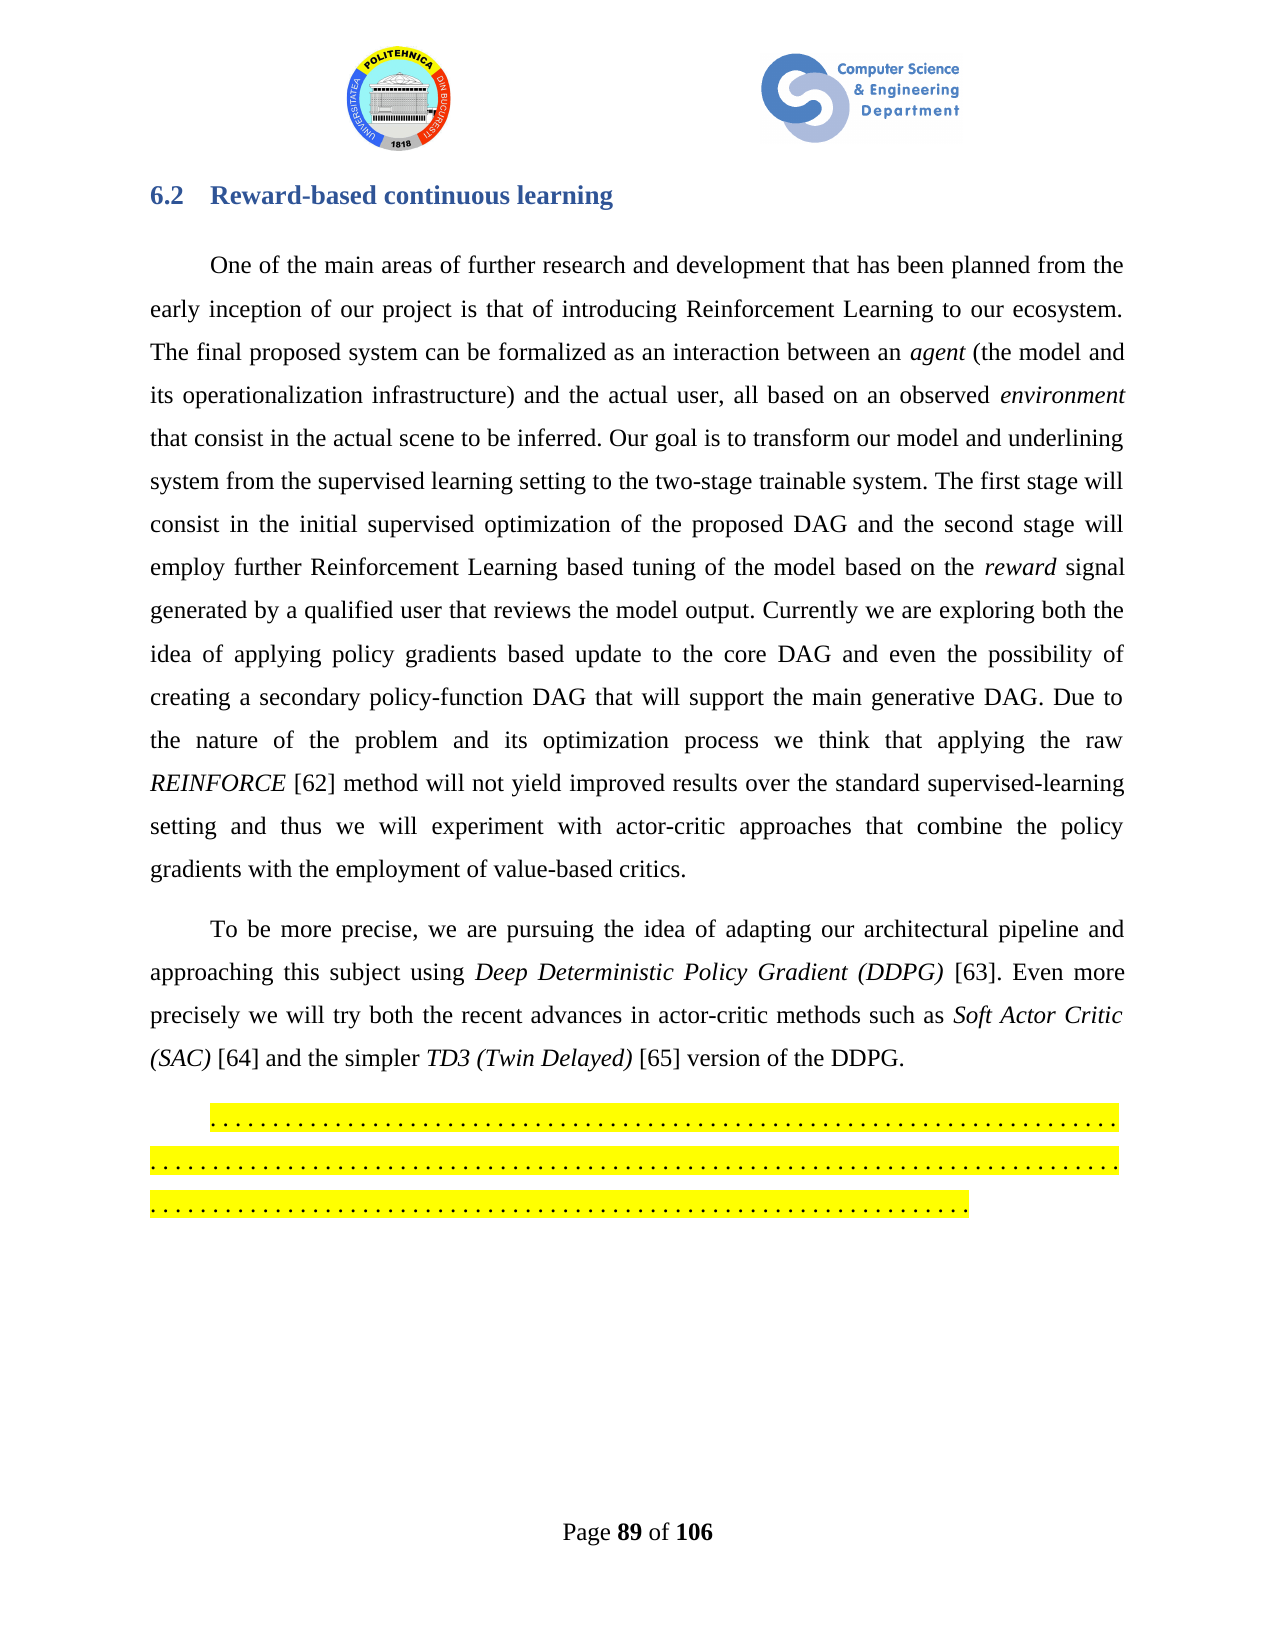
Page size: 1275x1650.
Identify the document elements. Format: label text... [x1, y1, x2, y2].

subtitle Reward-based continuous learning [150, 179, 1125, 210]
text One of the main areas of further research and development that has been planned from the early inception of our project is that of introducing Reinforcement Learning to our ecosystem. The final proposed system can be formalized as an interaction between an agent (the model and its operationalization infrastructure) and the actual user, all based on an observed environment that consist in the actual scene to be inferred. Our goal is to transform our model and underlining system from the supervised learning setting to the two-stage trainable system. The first stage will consist in the initial supervised optimization of the proposed DAG and the second stage will employ further Reinforcement Learning based tuning of the model based on the reward signal generated by a qualified user that reviews the model output. Currently we are exploring both the idea of applying policy gradients based update to the core DAG and even the possibility of creating a secondary policy-function DAG that will support the main generative DAG. Due to the nature of the problem and its optimization process we think that applying the raw REINFORCE method will not yield improved results over the standard supervised-learning setting and thus we will experiment with actor-critic approaches that combine the policy gradients with the employment of value-based critics. [150, 251, 1125, 883]
picture [346, 46, 451, 151]
text To be more precise, we are pursuing the idea of adapting our architectural pipeline and approaching this subject using Deep Deterministic Policy Gradient (DDPG) . Even more precisely we will try both the recent advances in actor-critic methods such as Soft Actor Critic (SAC) and the simpler TD3 (Twin Delayed) version of the DDPG. [150, 914, 1125, 1072]
picture [760, 53, 963, 144]
text . . . . . . . . . . . . . . . . . . . . . . . . . . . . . . . . . . . . . . . . . . . . . . . . . . . . . . . . . . . . . . . . . . . . . . . . . . . . . . . . . . . . . . . . . . . . . . . . . . . . . . . . . . . . . . . . . . . . . . . . . . . . . . . . . . . . . . . . . . . . . . . . . . . . . . . . . . . . . . . . . . . . . . . . . . . . . . . . . . . . . . . . . . . . . . . . . . . . . . . . . . . . . . . . . . . . . . . . . [150, 1103, 1125, 1218]
